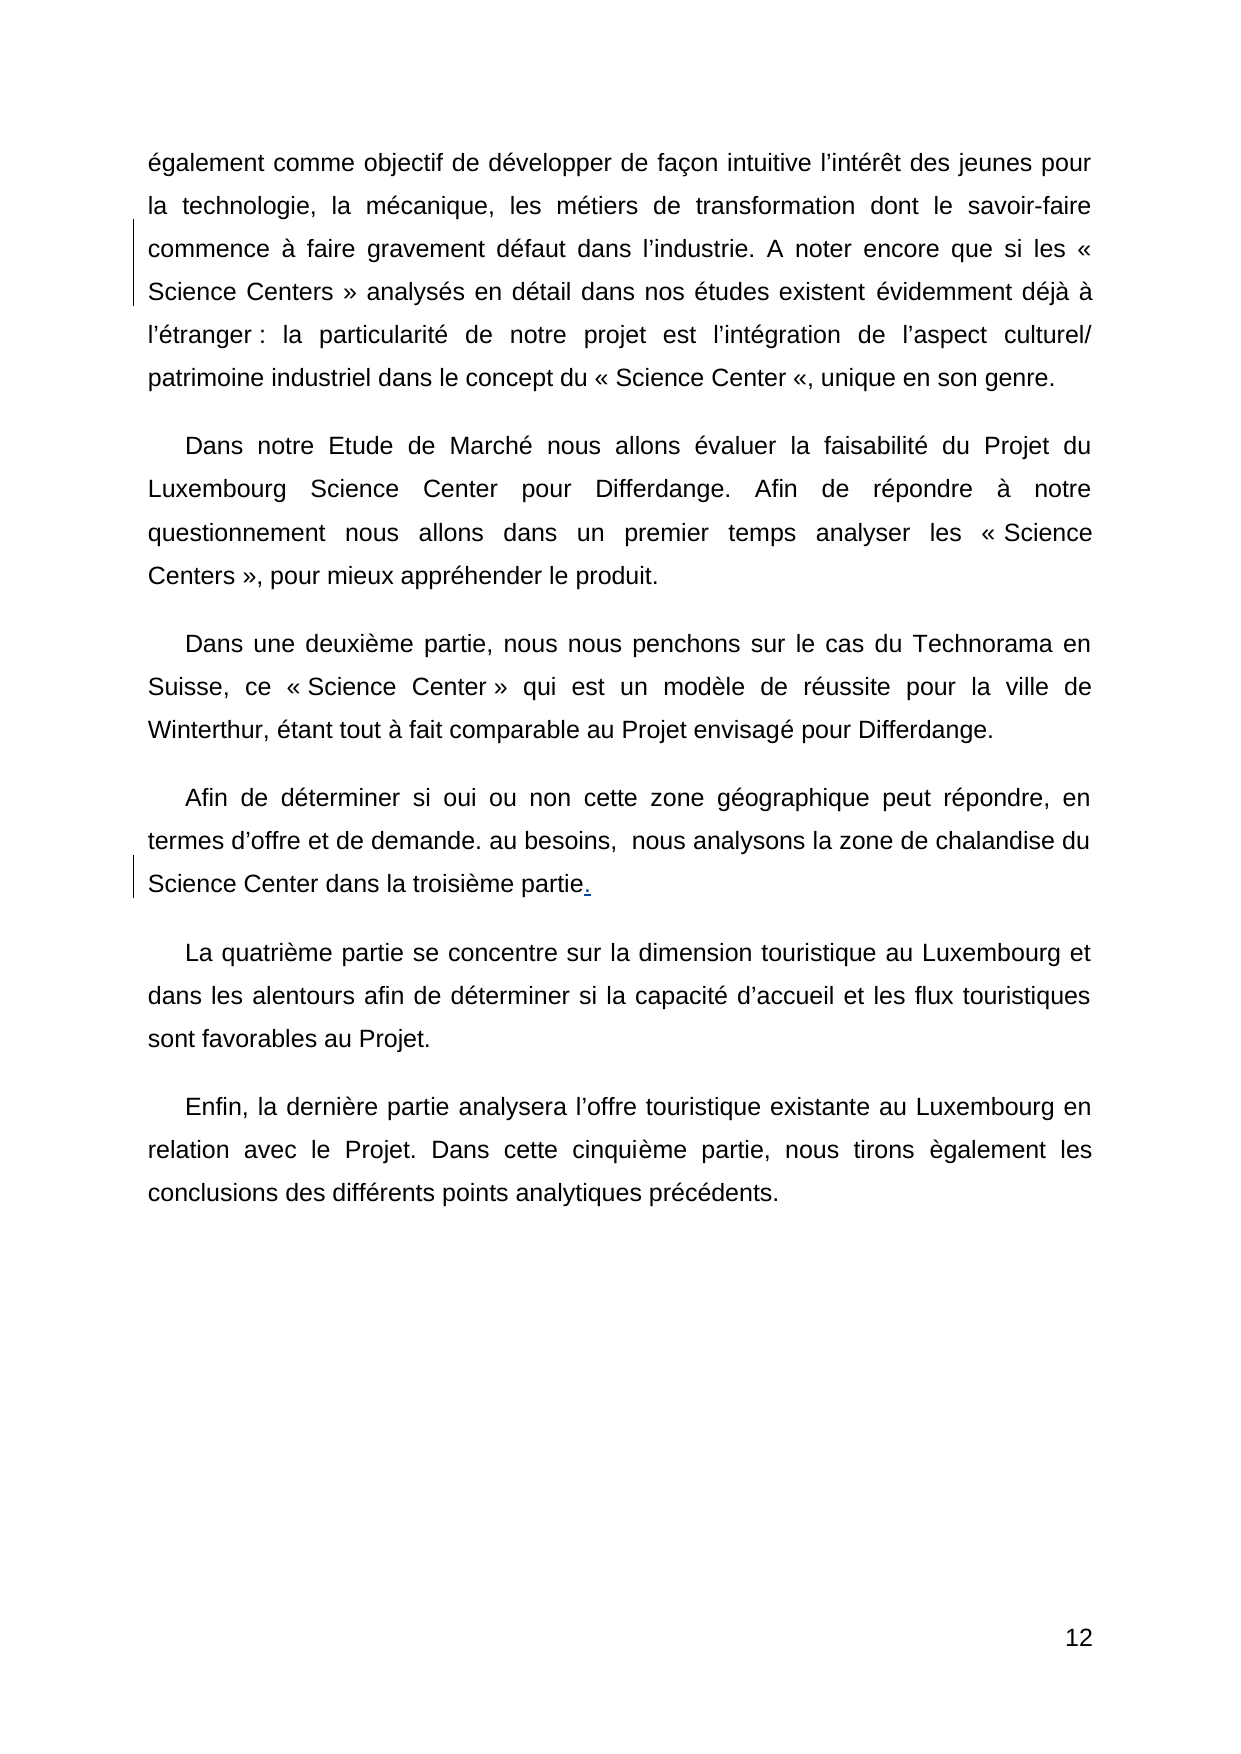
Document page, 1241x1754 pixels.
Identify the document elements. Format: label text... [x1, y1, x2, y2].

text Afin de déterminer si oui ou non cette zone géographique peut répondre, en termes d’offre et de demande. au besoins, nous analysons la zone de chalandise du Science Center dans la troisième partie [148, 783, 1093, 898]
text Dans une deuxième partie, nous nous penchons sur le cas du Technorama en Suisse, ce « Science Center » qui est un modèle de réussite pour la ville de Winterthur, étant tout à fait comparable au Projet envisagé pour Differdange. [148, 629, 1093, 744]
text Dans notre Etude de Marché nous allons évaluer la faisabilité du Projet du Luxembourg Science Center pour Differdange. Afin de répondre à notre questionnement nous allons dans un premier temps analyser les « Science Centers », pour mieux appréhender le produit. [148, 431, 1093, 589]
text Enfin, la dernière partie analysera l’offre touristique existante au Luxembourg en relation avec le Projet. Dans cette cinquième partie, nous tirons ègalement les conclusions des différents points analytiques précédents. [148, 1092, 1093, 1207]
text La quatrième partie se concentre sur la dimension touristique au Luxembourg et dans les alentours afin de déterminer si la capacité d’accueil et les flux touristiques sont favorables au Projet. [148, 938, 1093, 1053]
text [148, 148, 1093, 392]
